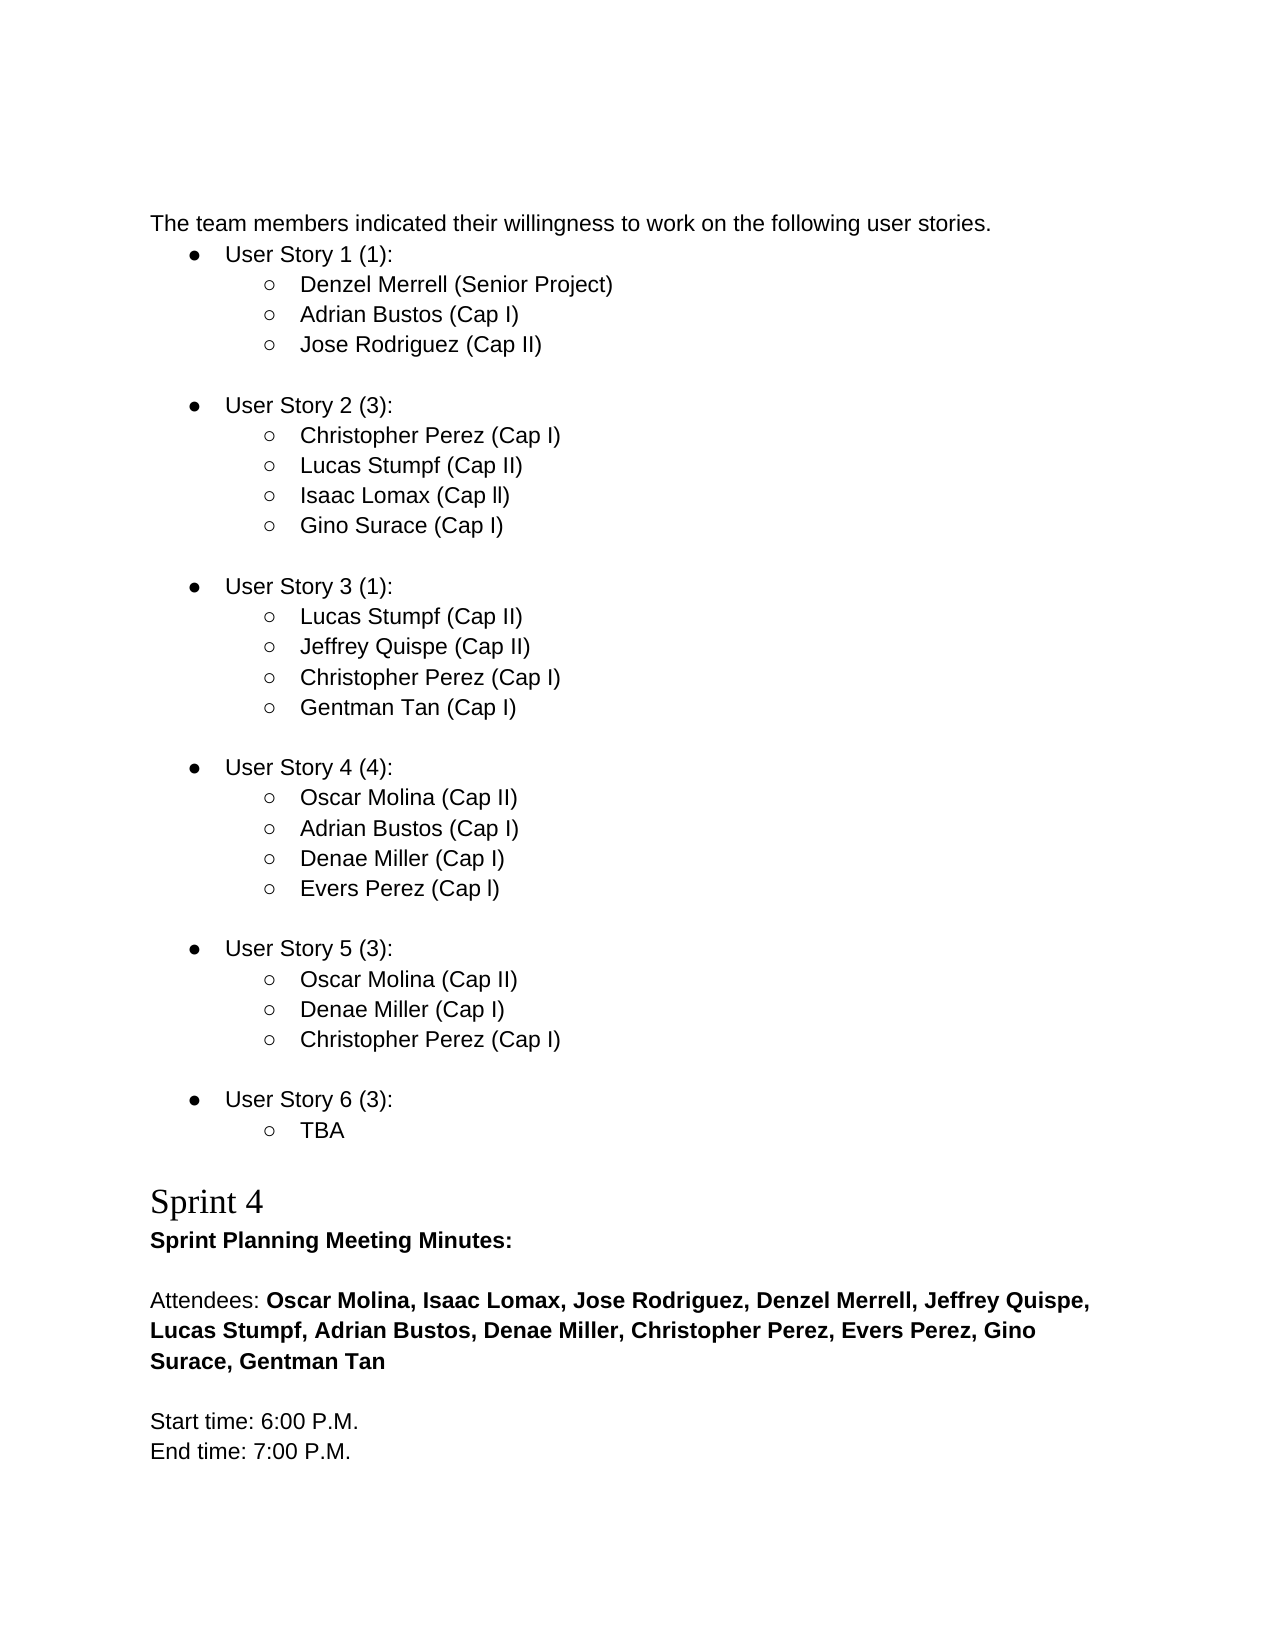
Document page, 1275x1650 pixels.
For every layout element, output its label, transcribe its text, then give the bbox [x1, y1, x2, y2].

list Jeffrey Quispe (Cap II) [262, 633, 1125, 660]
list Jose Rodriguez (Cap II) [262, 331, 1125, 358]
list Gino Surace (Cap I) [262, 512, 1125, 539]
list Oscar Molina (Cap II) [262, 966, 1125, 992]
list Oscar Molina (Cap II) [262, 784, 1125, 811]
list User Story 1 (1): [187, 241, 1125, 267]
list Christopher Perez (Cap I) [262, 1026, 1125, 1052]
list User Story 2 (3): [187, 392, 1125, 418]
list Evers Perez (Cap l) [262, 875, 1125, 901]
text End time: 7:00 P.M. [150, 1438, 1125, 1464]
list Christopher Perez (Cap I) [262, 663, 1125, 690]
text The team members indicated their willingness to work on the following user stories. [150, 210, 1125, 237]
list User Story 5 (3): [187, 935, 1125, 962]
list User Story 3 (1): [187, 573, 1125, 599]
list User Story 4 (4): [187, 754, 1125, 781]
list Gentman Tan (Cap I) [262, 694, 1125, 720]
list TBA [262, 1117, 1125, 1143]
text Start time: 6:00 P.M. [150, 1408, 1125, 1434]
list Adrian Bustos (Cap I) [262, 814, 1125, 841]
list Adrian Bustos (Cap I) [262, 301, 1125, 327]
list Denae Miller (Cap I) [262, 996, 1125, 1022]
text Attendees: Oscar Molina, Isaac Lomax, Jose Rodriguez, Denzel Merrell, Jeffrey Quispe, Lucas Stumpf, Adrian Bustos, Denae Miller, Christopher Perez, Evers Perez, Gino Surace, Gentman Tan [150, 1287, 1125, 1374]
list Denae Miller (Cap I) [262, 845, 1125, 871]
list Lucas Stumpf (Cap II) [262, 603, 1125, 629]
subtitle Sprint 4 [150, 1180, 1125, 1221]
list Christopher Perez (Cap I) [262, 422, 1125, 448]
list Isaac Lomax (Cap ll) [262, 482, 1125, 509]
text Sprint Planning Meeting Minutes: [150, 1227, 1125, 1253]
list Denzel Merrell (Senior Project) [262, 271, 1125, 297]
list User Story 6 (3): [187, 1086, 1125, 1113]
list Lucas Stumpf (Cap II) [262, 452, 1125, 478]
